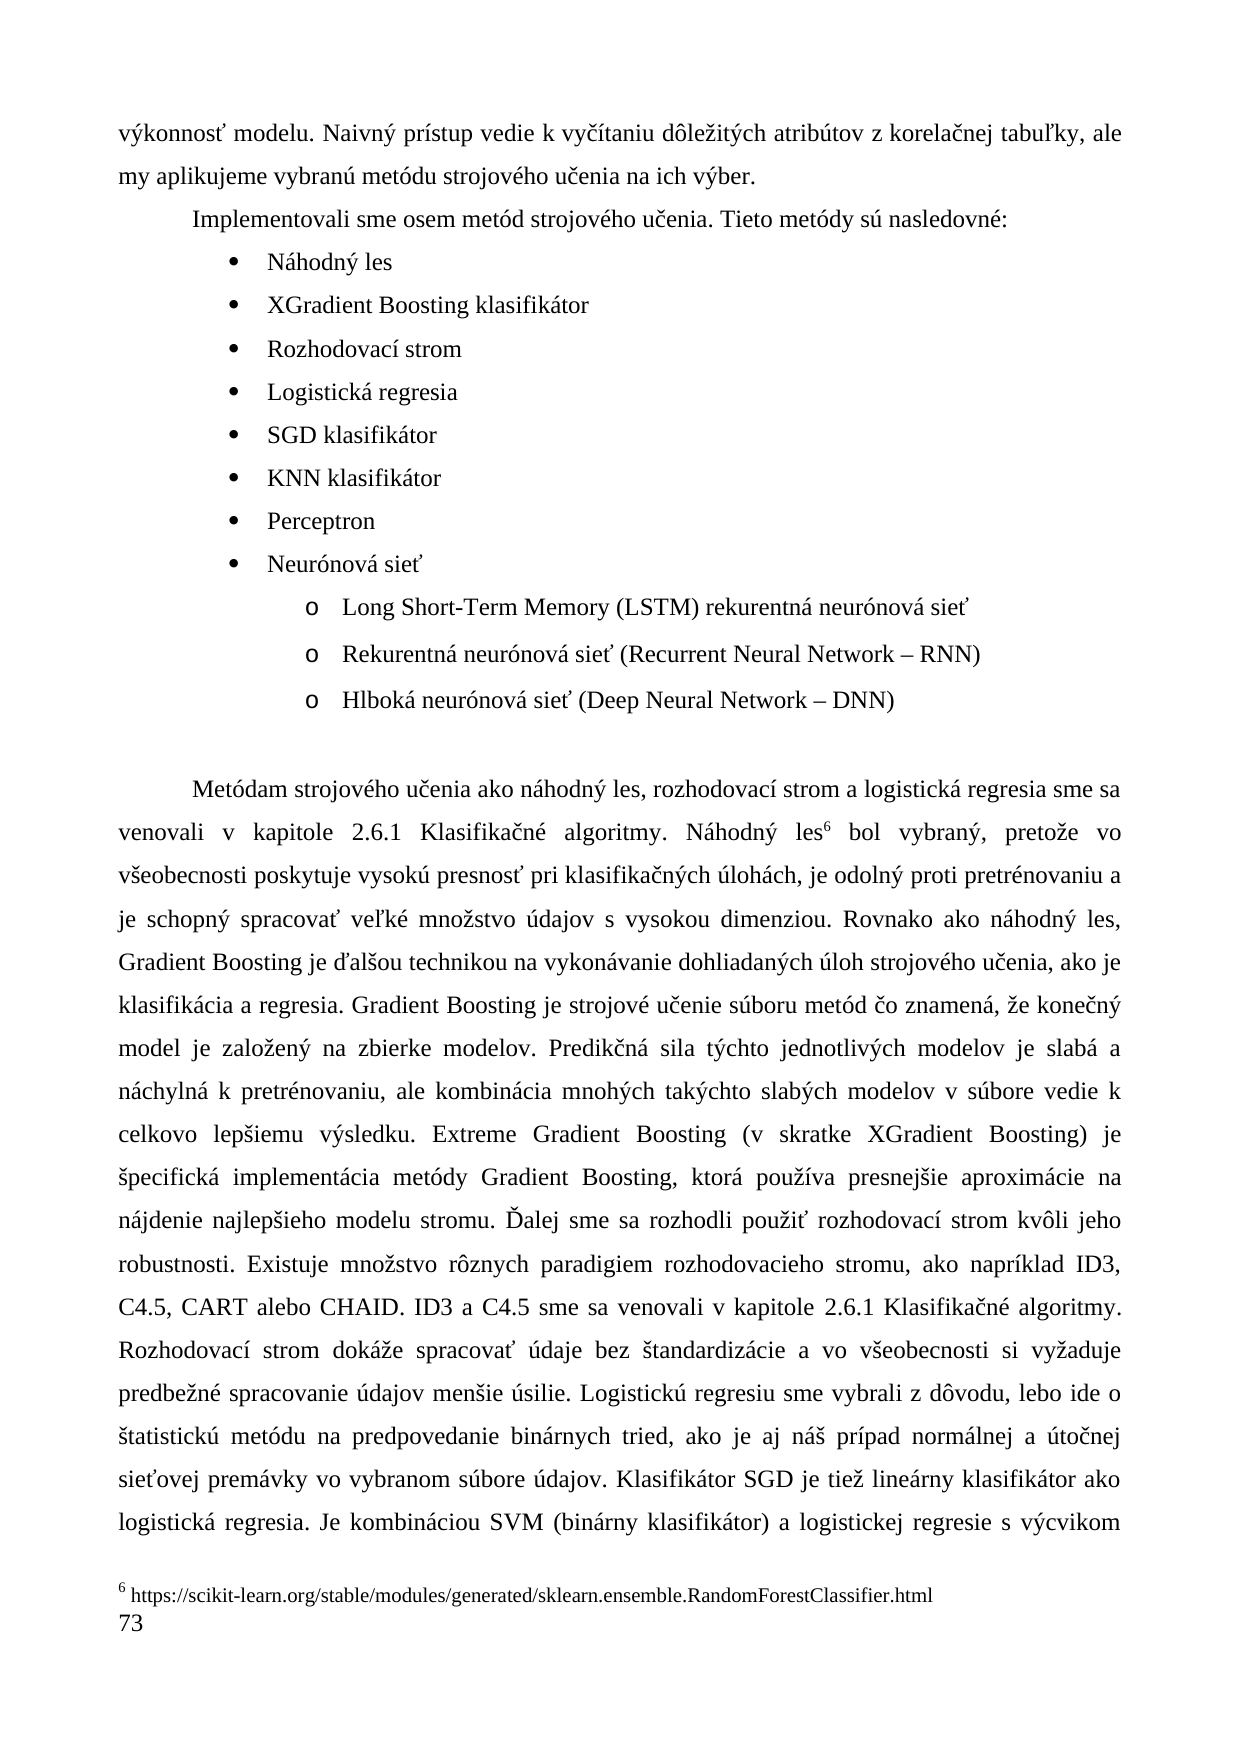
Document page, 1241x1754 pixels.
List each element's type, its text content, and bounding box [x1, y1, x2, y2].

list KNN klasifikátor [229, 463, 1122, 492]
list Perceptron [229, 506, 1122, 535]
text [118, 774, 1122, 1536]
list Neurónová sieť [229, 549, 1122, 578]
list SGD klasifikátor [229, 420, 1122, 449]
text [118, 118, 1122, 190]
list Long Short-Term Memory (LSTM) rekurentná neurónová sieť [304, 592, 1122, 623]
list Náhodný les [229, 247, 1122, 276]
list Logistická regresia [229, 377, 1122, 406]
list Rekurentná neurónová sieť (Recurrent Neural Network – RNN) [304, 639, 1122, 669]
list XGradient Boosting klasifikátor [229, 291, 1122, 319]
list Hlboká neurónová sieť (Deep Neural Network – DNN) [304, 685, 1122, 716]
text Implementovali sme osem metód strojového učenia. Tieto metódy sú nasledovné: [118, 204, 1122, 233]
list Rozhodovací strom [229, 334, 1122, 362]
